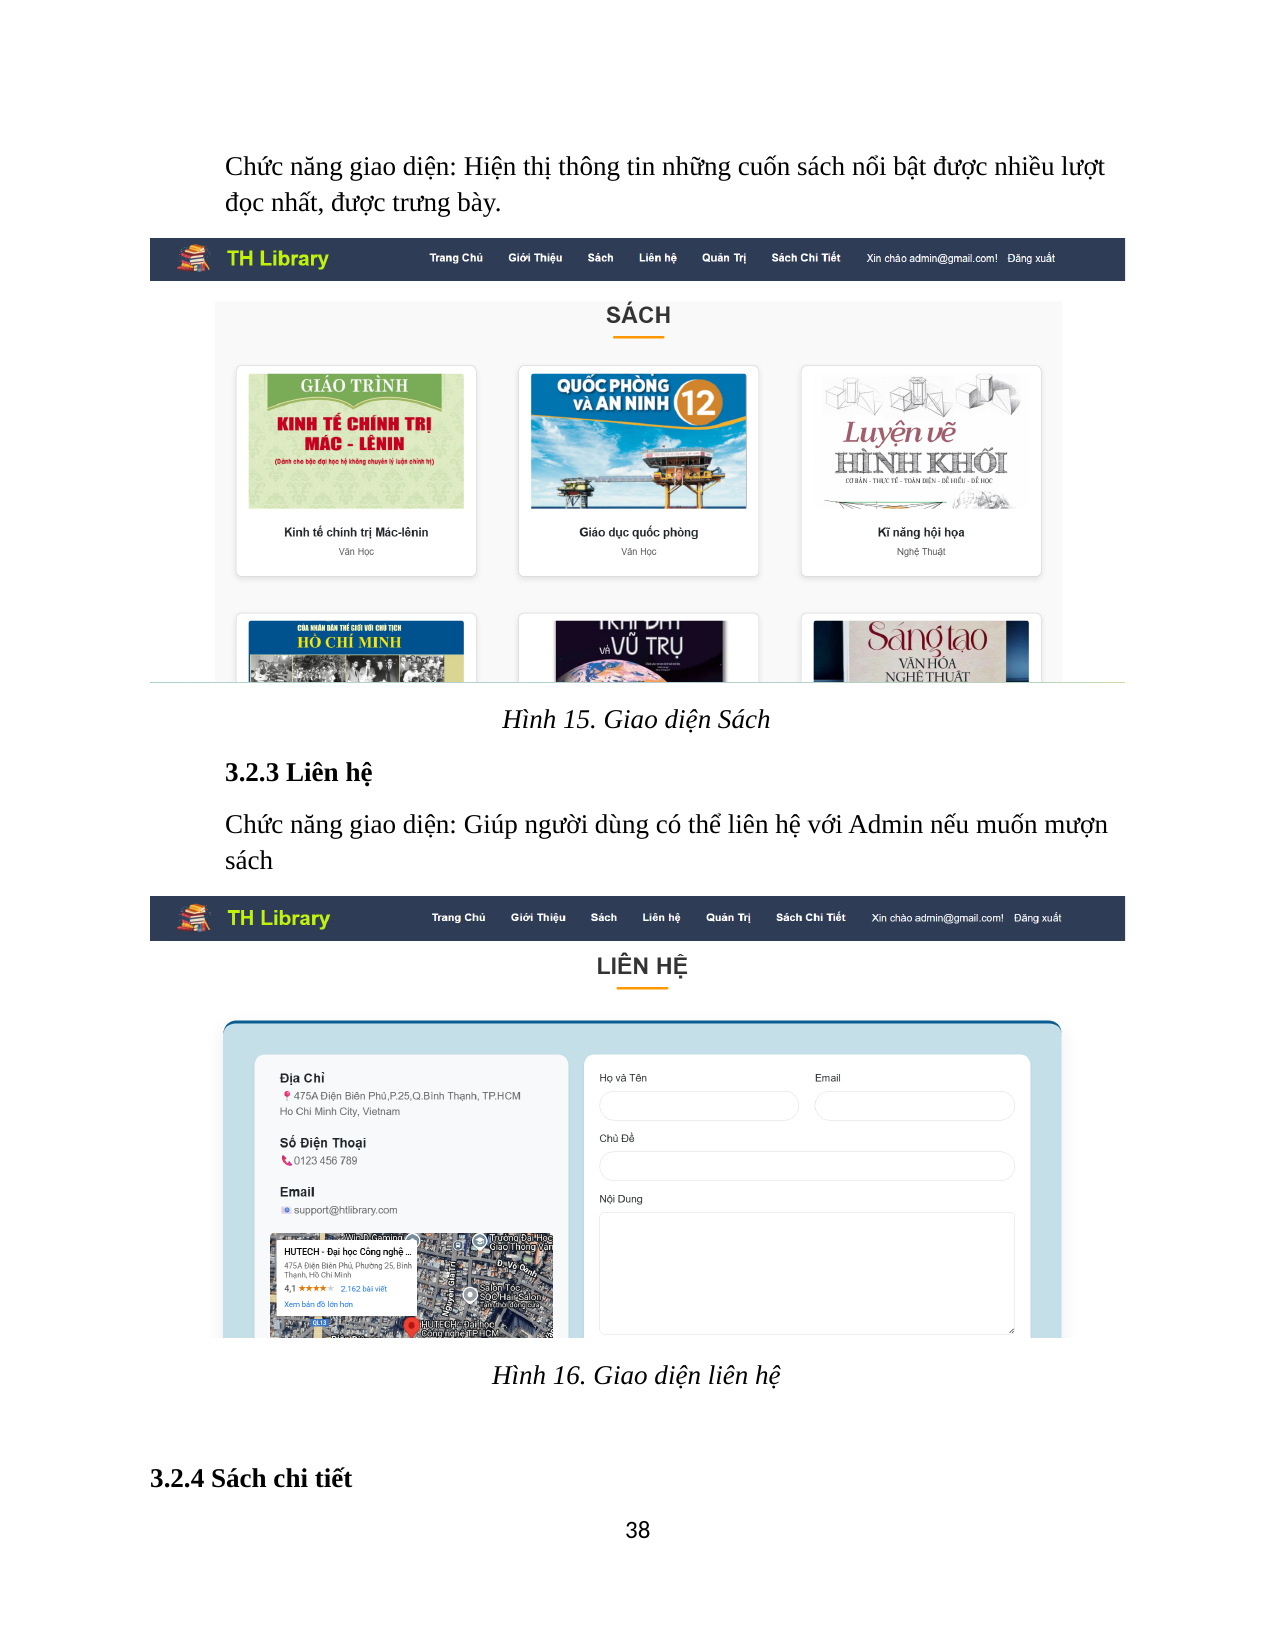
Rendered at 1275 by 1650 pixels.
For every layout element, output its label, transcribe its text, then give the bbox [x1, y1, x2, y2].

text Chức năng giao diện: Hiện thị thông tin những cuốn sách nổi bật được nhiều lượt đọc nhất, được trưng bày. [225, 150, 1125, 217]
text Chức năng giao diện: Giúp người dùng có thể liên hệ với Admin nếu muốn mượn sách [225, 808, 1125, 875]
text Hình 15. Giao diện Sách [150, 704, 1125, 735]
text 3.2.3 Liên hệ [150, 756, 1125, 787]
text 3.2.4 Sách chi tiết [150, 1462, 1125, 1494]
picture [150, 238, 1125, 683]
picture [150, 896, 1125, 1338]
text Hình 16. Giao diện liên hệ [150, 1359, 1125, 1390]
